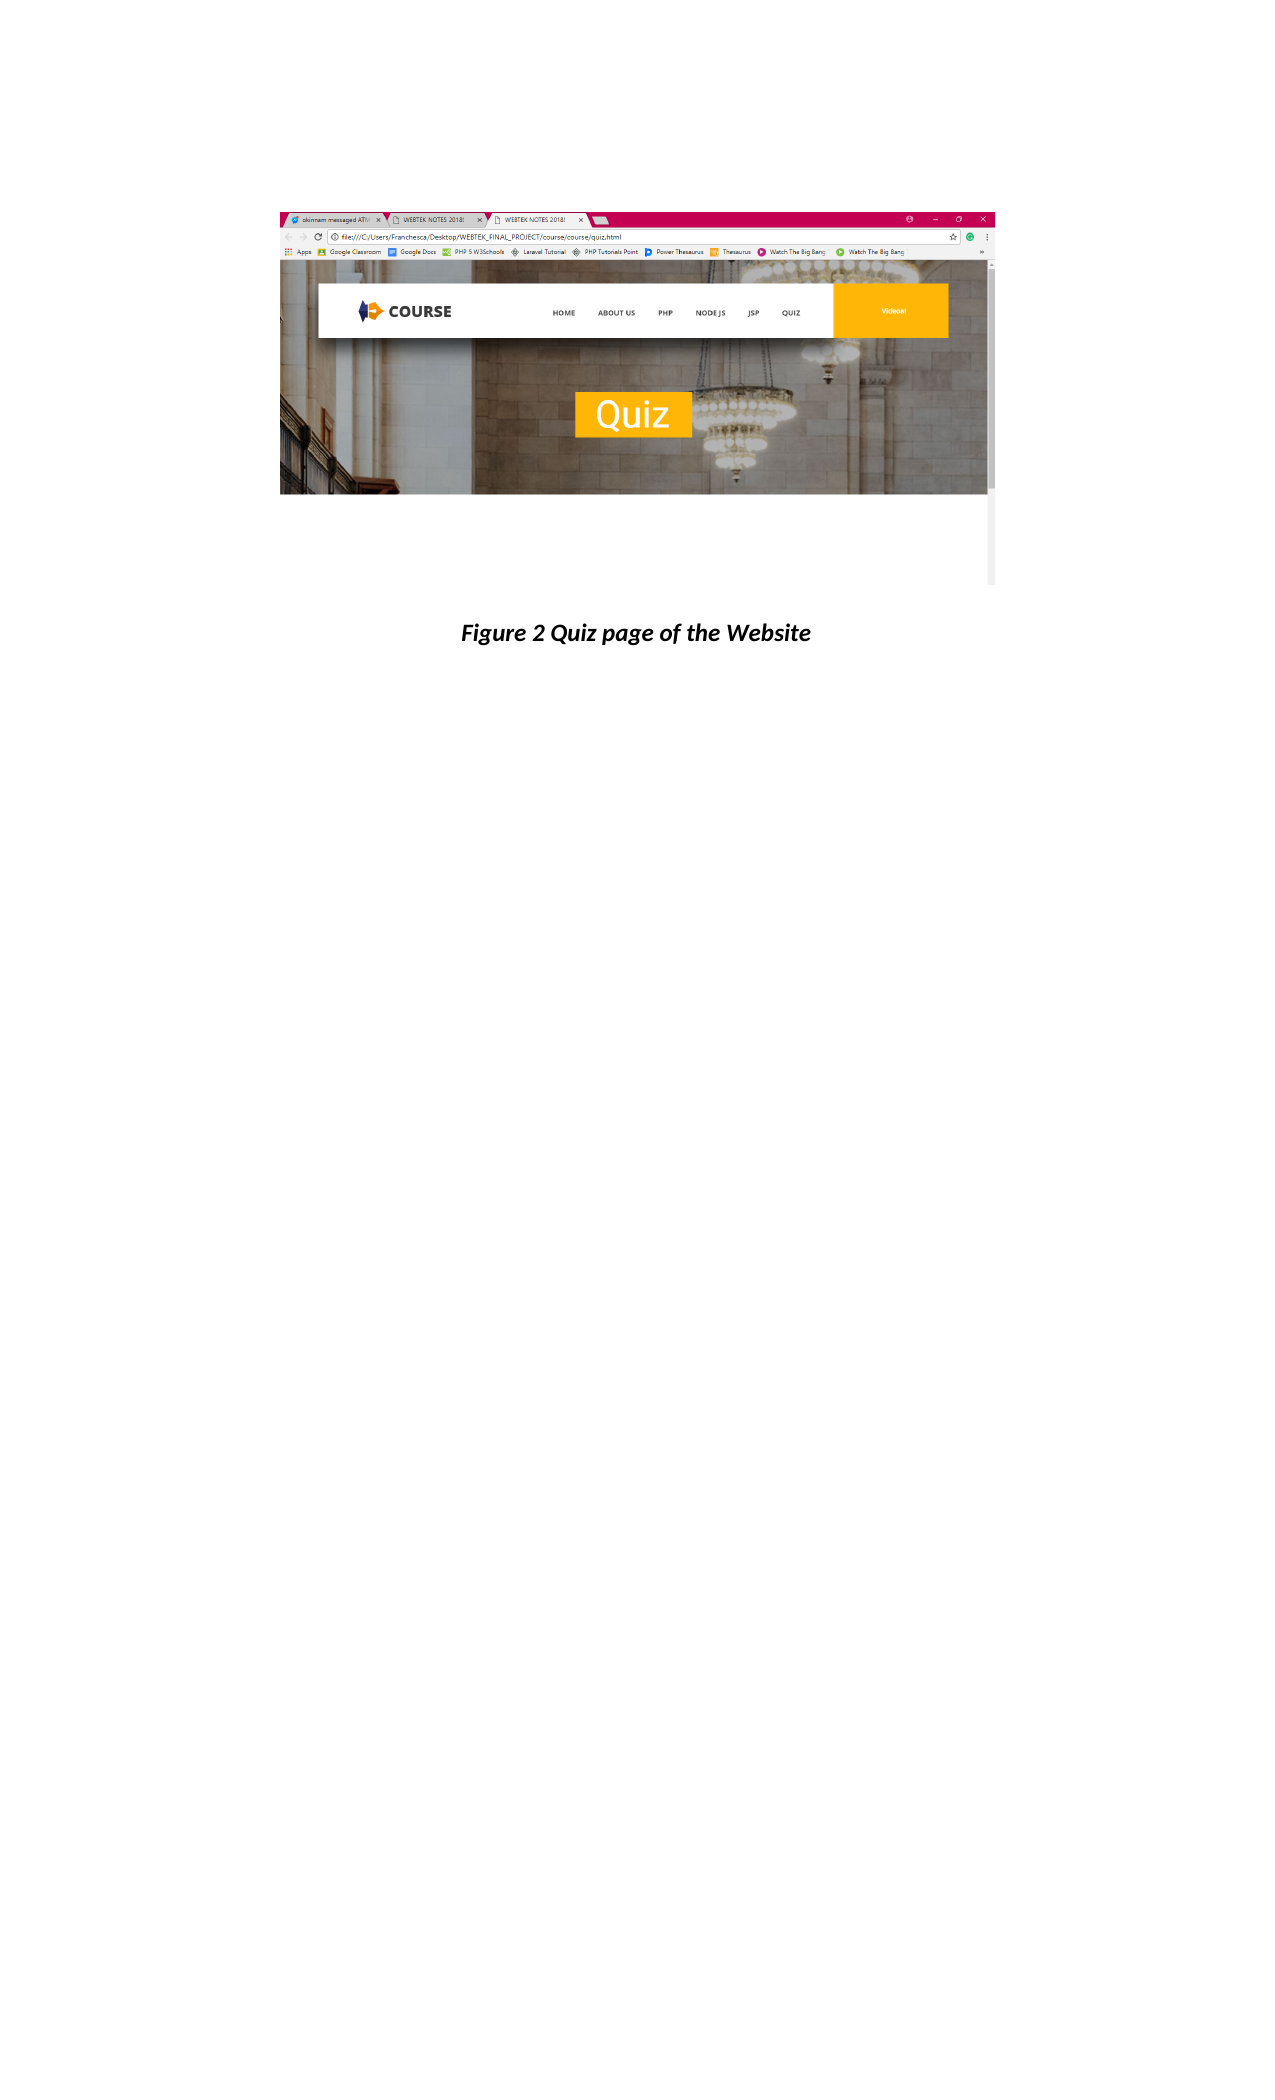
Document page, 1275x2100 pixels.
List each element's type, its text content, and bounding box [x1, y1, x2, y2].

text Figure 2 Quiz page of the Website [150, 617, 1125, 647]
picture [280, 212, 996, 585]
